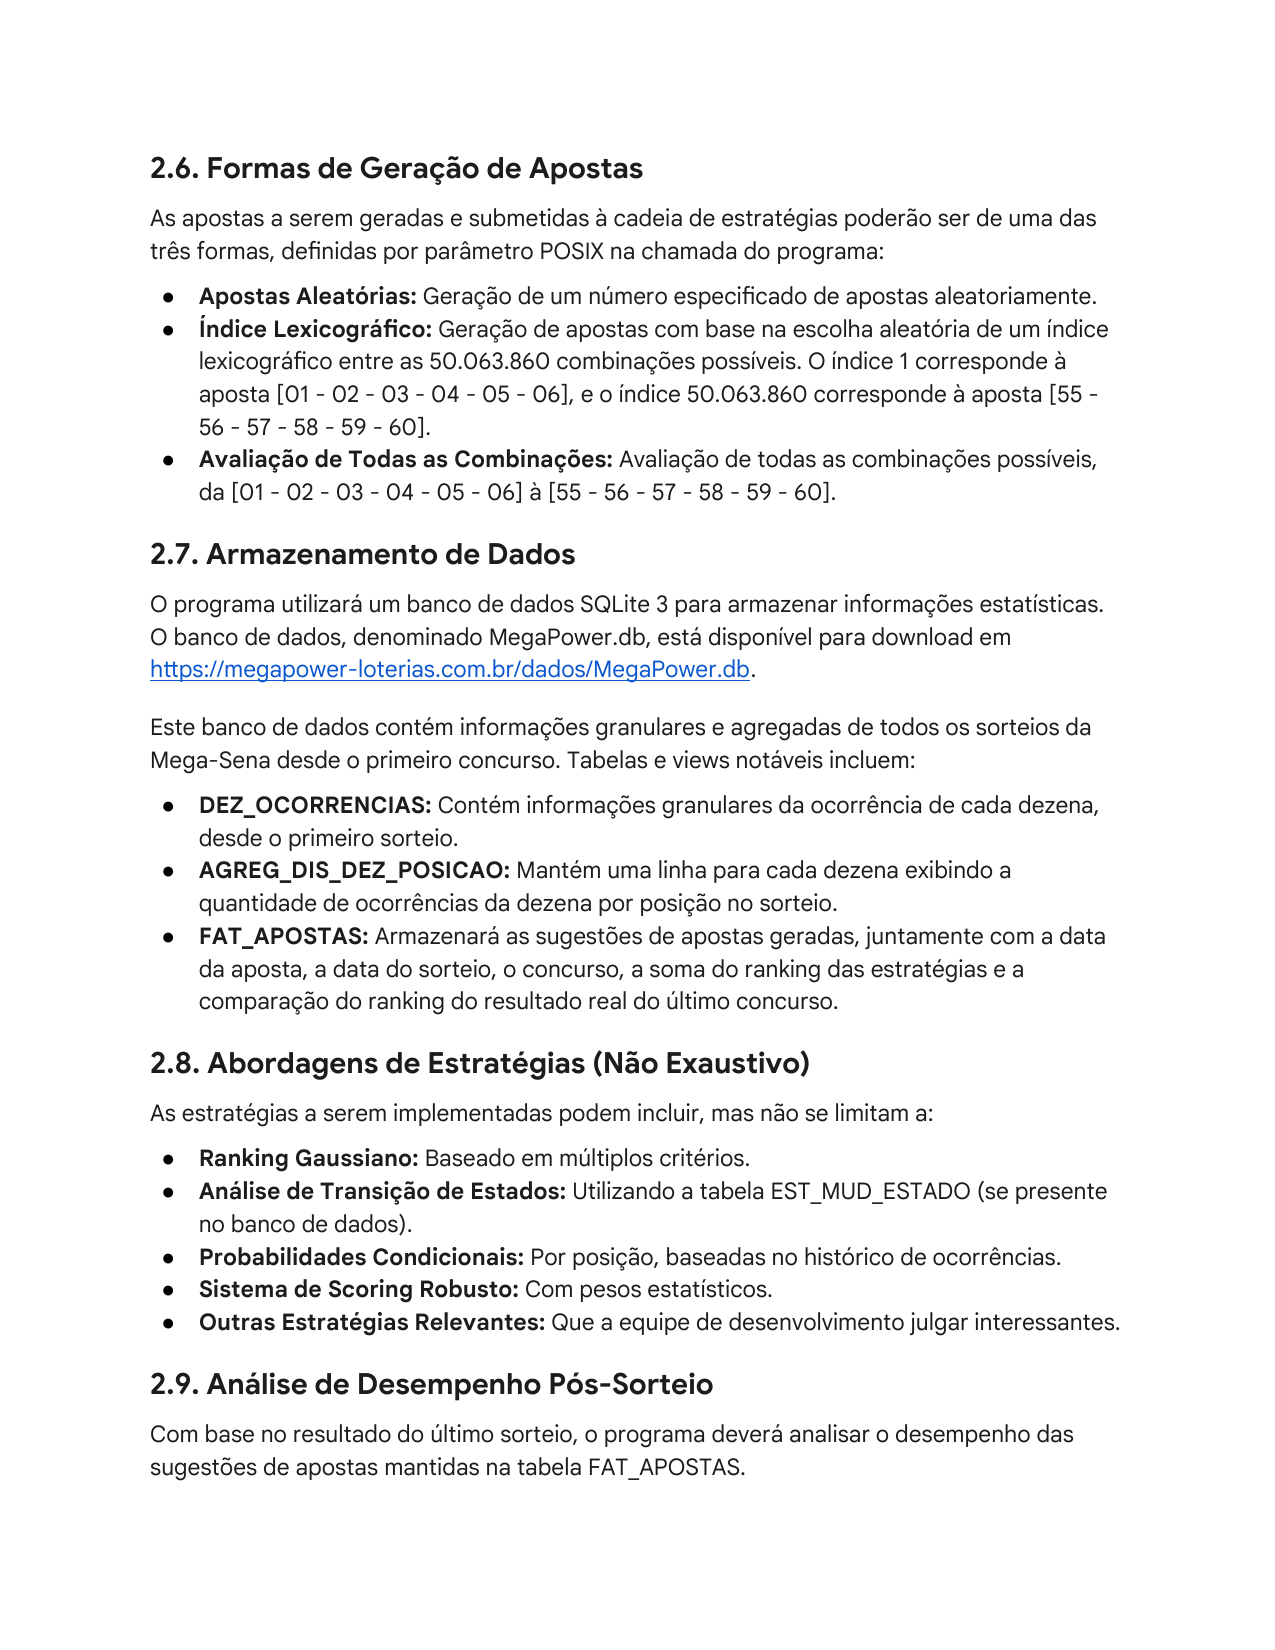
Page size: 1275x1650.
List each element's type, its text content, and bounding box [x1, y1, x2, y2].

subtitle 2.9. Análise de Desempenho Pós-Sorteio [150, 1366, 1125, 1402]
list Sistema de Scoring Robusto: Com pesos estatísticos. [161, 1275, 1125, 1304]
text Este banco de dados contém informações granulares e agregadas de todos os sorteios da Mega-Sena desde o primeiro concurso. Tabelas e views notáveis incluem: [150, 713, 1125, 775]
text O programa utilizará um banco de dados SQLite 3 para armazenar informações estatísticas. O banco de dados, denominado MegaPower.db, está disponível para download em https://megapower-loterias.com.br/dados/MegaPower.db. [150, 590, 1125, 684]
list Análise de Transição de Estados: Utilizando a tabela EST_MUD_ESTADO (se presente no banco de dados). [161, 1177, 1125, 1239]
list Apostas Aleatórias: Geração de um número especificado de apostas aleatoriamente. [161, 282, 1125, 311]
subtitle 2.7. Armazenamento de Dados [150, 536, 1125, 573]
list Avaliação de Todas as Combinações: Avaliação de todas as combinações possíveis, da [01 - 02 - 03 - 04 - 05 - 06] à [55 - 56 - 57 - 58 - 59 - 60]. [161, 446, 1125, 507]
list FAT_APOSTAS: Armazenará as sugestões de apostas geradas, juntamente com a data da aposta, a data do sorteio, o concurso, a soma do ranking das estratégias e a comparação do ranking do resultado real do último concurso. [161, 922, 1125, 1016]
list Probabilidades Condicionais: Por posição, baseadas no histórico de ocorrências. [161, 1243, 1125, 1271]
list AGREG_DIS_DEZ_POSICAO: Mantém uma linha para cada dezena exibindo a quantidade de ocorrências da dezena por posição no sorteio. [161, 857, 1125, 918]
text Com base no resultado do último sorteio, o programa deverá analisar o desempenho das sugestões de apostas mantidas na tabela FAT_APOSTAS. [150, 1420, 1125, 1481]
list DEZ_OCORRENCIAS: Contém informações granulares da ocorrência de cada dezena, desde o primeiro sorteio. [161, 791, 1125, 853]
list Índice Lexicográfico: Geração de apostas com base na escolha aleatória de um índice lexicográfico entre as 50.063.860 combinações possíveis. O índice 1 corresponde à aposta [01 - 02 - 03 - 04 - 05 - 06], e o índice 50.063.860 corresponde à aposta [55 - 56 - 57 - 58 - 59 - 60]. [161, 315, 1125, 442]
text As apostas a serem geradas e submetidas à cadeia de estratégias poderão ser de uma das três formas, definidas por parâmetro POSIX na chamada do programa: [150, 204, 1125, 266]
list Ranking Gaussiano: Baseado em múltiplos critérios. [161, 1144, 1125, 1173]
list Outras Estratégias Relevantes: Que a equipe de desenvolvimento julgar interessantes. [161, 1308, 1125, 1337]
subtitle 2.8. Abordagens de Estratégias (Não Exaustivo) [150, 1045, 1125, 1082]
text As estratégias a serem implementadas podem incluir, mas não se limitam a: [150, 1099, 1125, 1128]
subtitle 2.6. Formas de Geração de Apostas [150, 150, 1125, 187]
